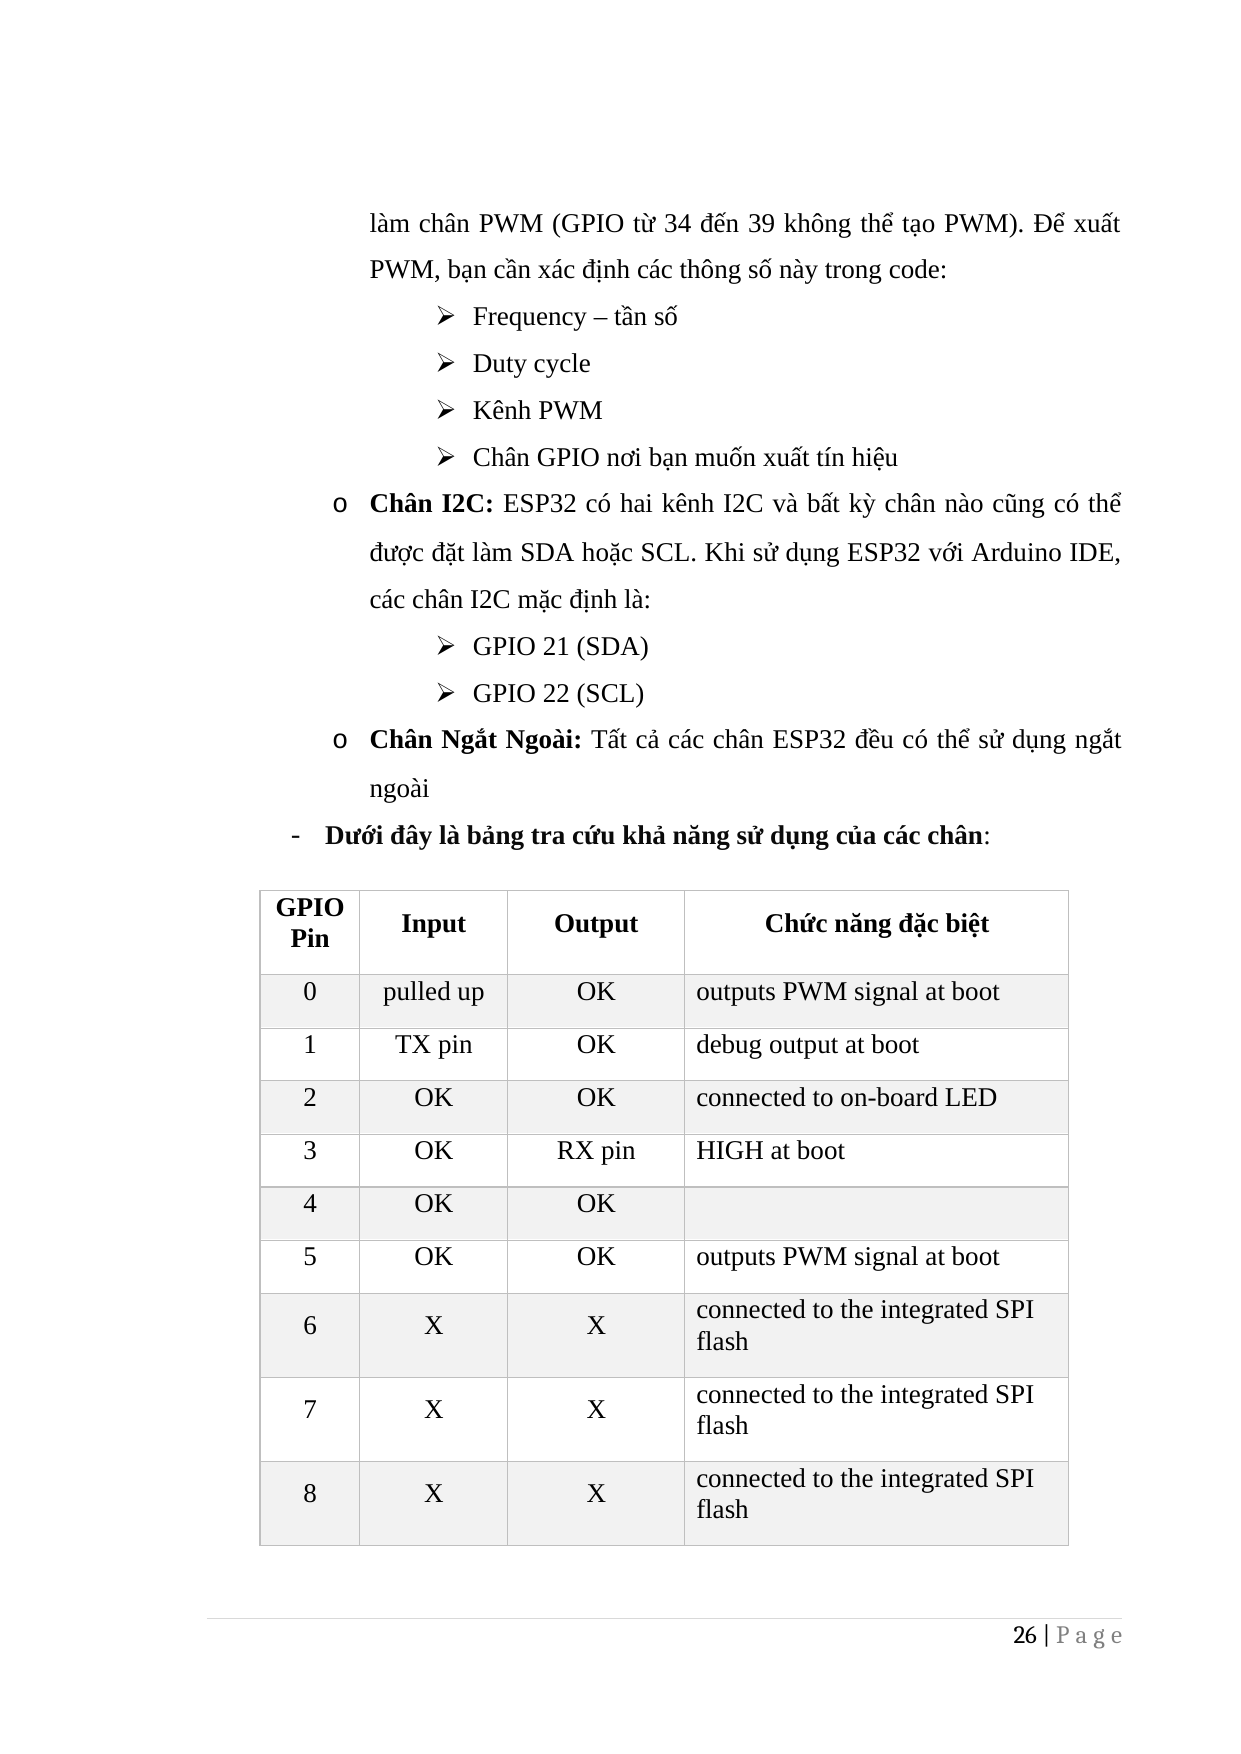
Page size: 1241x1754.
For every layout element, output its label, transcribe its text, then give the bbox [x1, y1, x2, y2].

list Chân I2C: ESP32 có hai kênh I2C và bất kỳ chân nào cũng có thể được đặt làm SDA hoặc SCL. Khi sử dụng ESP32 với Arduino IDE, các chân I2C mặc định là: [332, 488, 1122, 614]
table_cell X [360, 1378, 507, 1461]
table_cell X [360, 1462, 507, 1545]
table_cell X [508, 1294, 684, 1377]
table_cell connected to the integrated SPI flash [685, 1294, 1068, 1377]
list Chân GPIO nơi bạn muốn xuất tín hiệu [435, 441, 1122, 472]
table_cell OK [508, 1029, 684, 1080]
table_cell 8 [261, 1462, 359, 1545]
table_cell 7 [261, 1378, 359, 1461]
table_cell OK [360, 1081, 507, 1133]
table_cell 3 [261, 1135, 359, 1186]
table_cell [685, 1188, 1068, 1239]
table_header Output [508, 891, 684, 974]
table_cell X [508, 1378, 684, 1461]
list Frequency – tần số [435, 300, 1122, 331]
table_cell 1 [261, 1029, 359, 1080]
table_cell 0 [261, 975, 359, 1027]
list Dưới đây là bảng tra cứu khả năng sử dụng của các chân: [287, 819, 1122, 853]
table_cell OK [508, 975, 684, 1027]
table_cell X [508, 1462, 684, 1545]
table_cell OK [360, 1241, 507, 1292]
table_cell connected to on-board LED [685, 1081, 1068, 1133]
table_cell HIGH at boot [685, 1135, 1068, 1186]
table_cell outputs PWM signal at boot [685, 975, 1068, 1027]
table_cell connected to the integrated SPI flash [685, 1378, 1068, 1461]
table_cell 4 [261, 1188, 359, 1239]
table_cell OK [508, 1081, 684, 1133]
list GPIO 21 (SDA) [435, 630, 1122, 661]
list Chân Ngắt Ngoài: Tất cả các chân ESP32 đều có thể sử dụng ngắt ngoài [332, 724, 1122, 804]
table_cell X [360, 1294, 507, 1377]
list GPIO 22 (SCL) [435, 677, 1122, 708]
list Duty cycle [435, 347, 1122, 378]
table_cell OK [360, 1135, 507, 1186]
list Kênh PWM [435, 394, 1122, 425]
table_cell 5 [261, 1241, 359, 1292]
table_cell OK [360, 1188, 507, 1239]
table_cell RX pin [508, 1135, 684, 1186]
table_cell 2 [261, 1081, 359, 1133]
table_header Input [360, 891, 507, 974]
table_cell pulled up [360, 975, 507, 1027]
table_cell OK [508, 1188, 684, 1239]
table_cell 6 [261, 1294, 359, 1377]
table_cell OK [508, 1241, 684, 1292]
table_cell outputs PWM signal at boot [685, 1241, 1068, 1292]
table_cell debug output at boot [685, 1029, 1068, 1080]
table_cell connected to the integrated SPI flash [685, 1462, 1068, 1545]
table_cell TX pin [360, 1029, 507, 1080]
table_header GPIO Pin [261, 891, 359, 974]
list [332, 207, 1122, 284]
table_header Chức năng đặc biệt [685, 891, 1068, 974]
